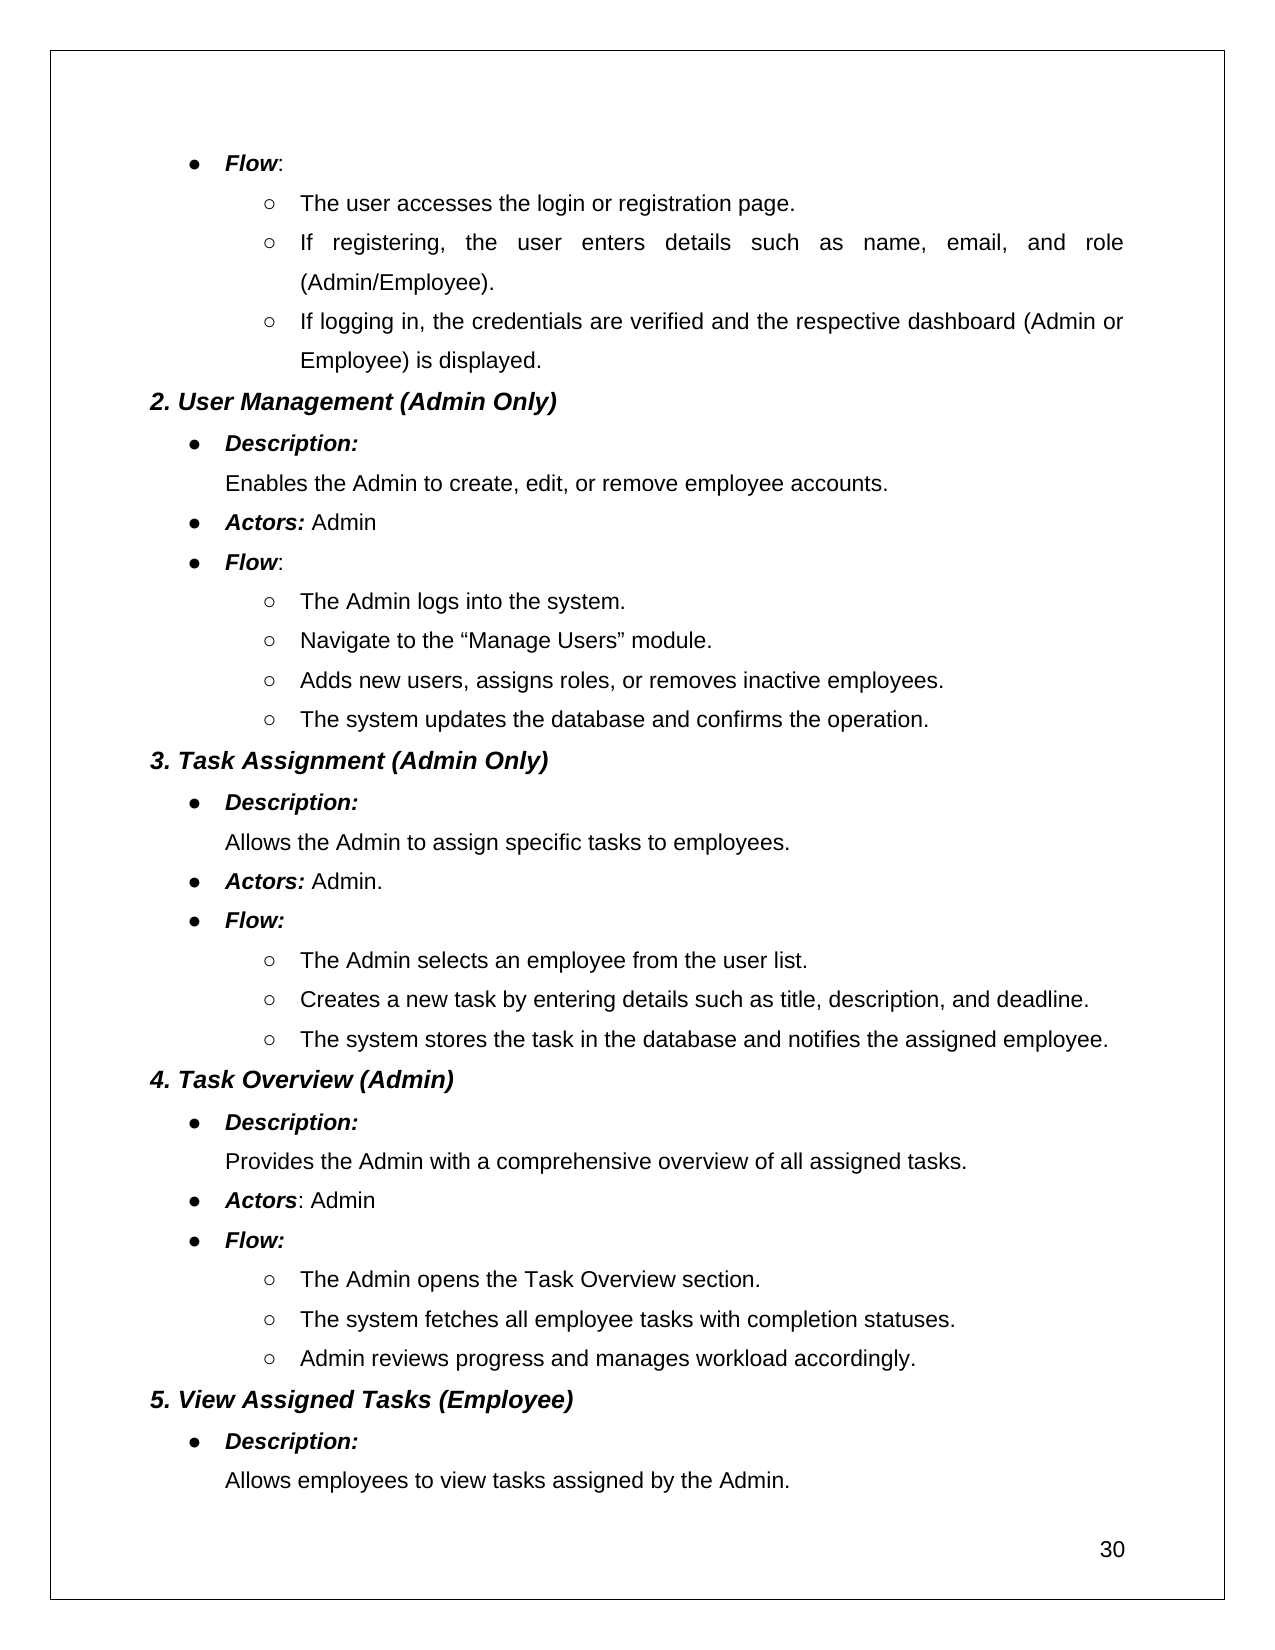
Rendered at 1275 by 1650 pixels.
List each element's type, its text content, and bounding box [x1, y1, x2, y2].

list Actors: Admin [187, 1187, 1125, 1214]
list Actors: Admin. [187, 868, 1125, 894]
list If registering, the user enters details such as name, email, and role (Admin/Employee). [262, 229, 1125, 295]
list Navigate to the “Manage Users” module. [262, 627, 1125, 654]
text Allows the Admin to assign specific tasks to employees. [225, 828, 1125, 855]
list The Admin logs into the system. [262, 588, 1125, 614]
list Description: [187, 430, 1125, 456]
list The system stores the task in the database and notifies the assigned employee. [262, 1026, 1125, 1052]
text 4. Task Overview (Admin) [150, 1065, 1125, 1094]
list Flow: [187, 907, 1125, 934]
list Description: [187, 789, 1125, 815]
text Enables the Admin to create, edit, or remove employee accounts. [225, 469, 1125, 496]
text 2. User Management (Admin Only) [150, 387, 1125, 416]
list Flow: [187, 1227, 1125, 1253]
list Flow: [187, 548, 1125, 575]
list The Admin opens the Task Overview section. [262, 1266, 1125, 1293]
list The Admin selects an employee from the user list. [262, 947, 1125, 973]
list The system updates the database and confirms the operation. [262, 706, 1125, 733]
list The system fetches all employee tasks with completion statuses. [262, 1306, 1125, 1332]
text 3. Task Assignment (Admin Only) [150, 746, 1125, 774]
list Description: [187, 1108, 1125, 1135]
text Allows employees to view tasks assigned by the Admin. [225, 1467, 1125, 1494]
list Description: [187, 1428, 1125, 1454]
text Provides the Admin with a comprehensive overview of all assigned tasks. [225, 1148, 1125, 1174]
list Adds new users, assigns roles, or removes inactive employees. [262, 667, 1125, 693]
list If logging in, the credentials are verified and the respective dashboard (Admin or Employee) is displayed. [262, 308, 1125, 374]
list Actors: Admin [187, 509, 1125, 535]
list Flow: [187, 150, 1125, 176]
list The user accesses the login or registration page. [262, 189, 1125, 216]
text 5. View Assigned Tasks (Employee) [150, 1385, 1125, 1413]
list Creates a new task by entering details such as title, description, and deadline. [262, 986, 1125, 1013]
list Admin reviews progress and manages workload accordingly. [262, 1345, 1125, 1372]
